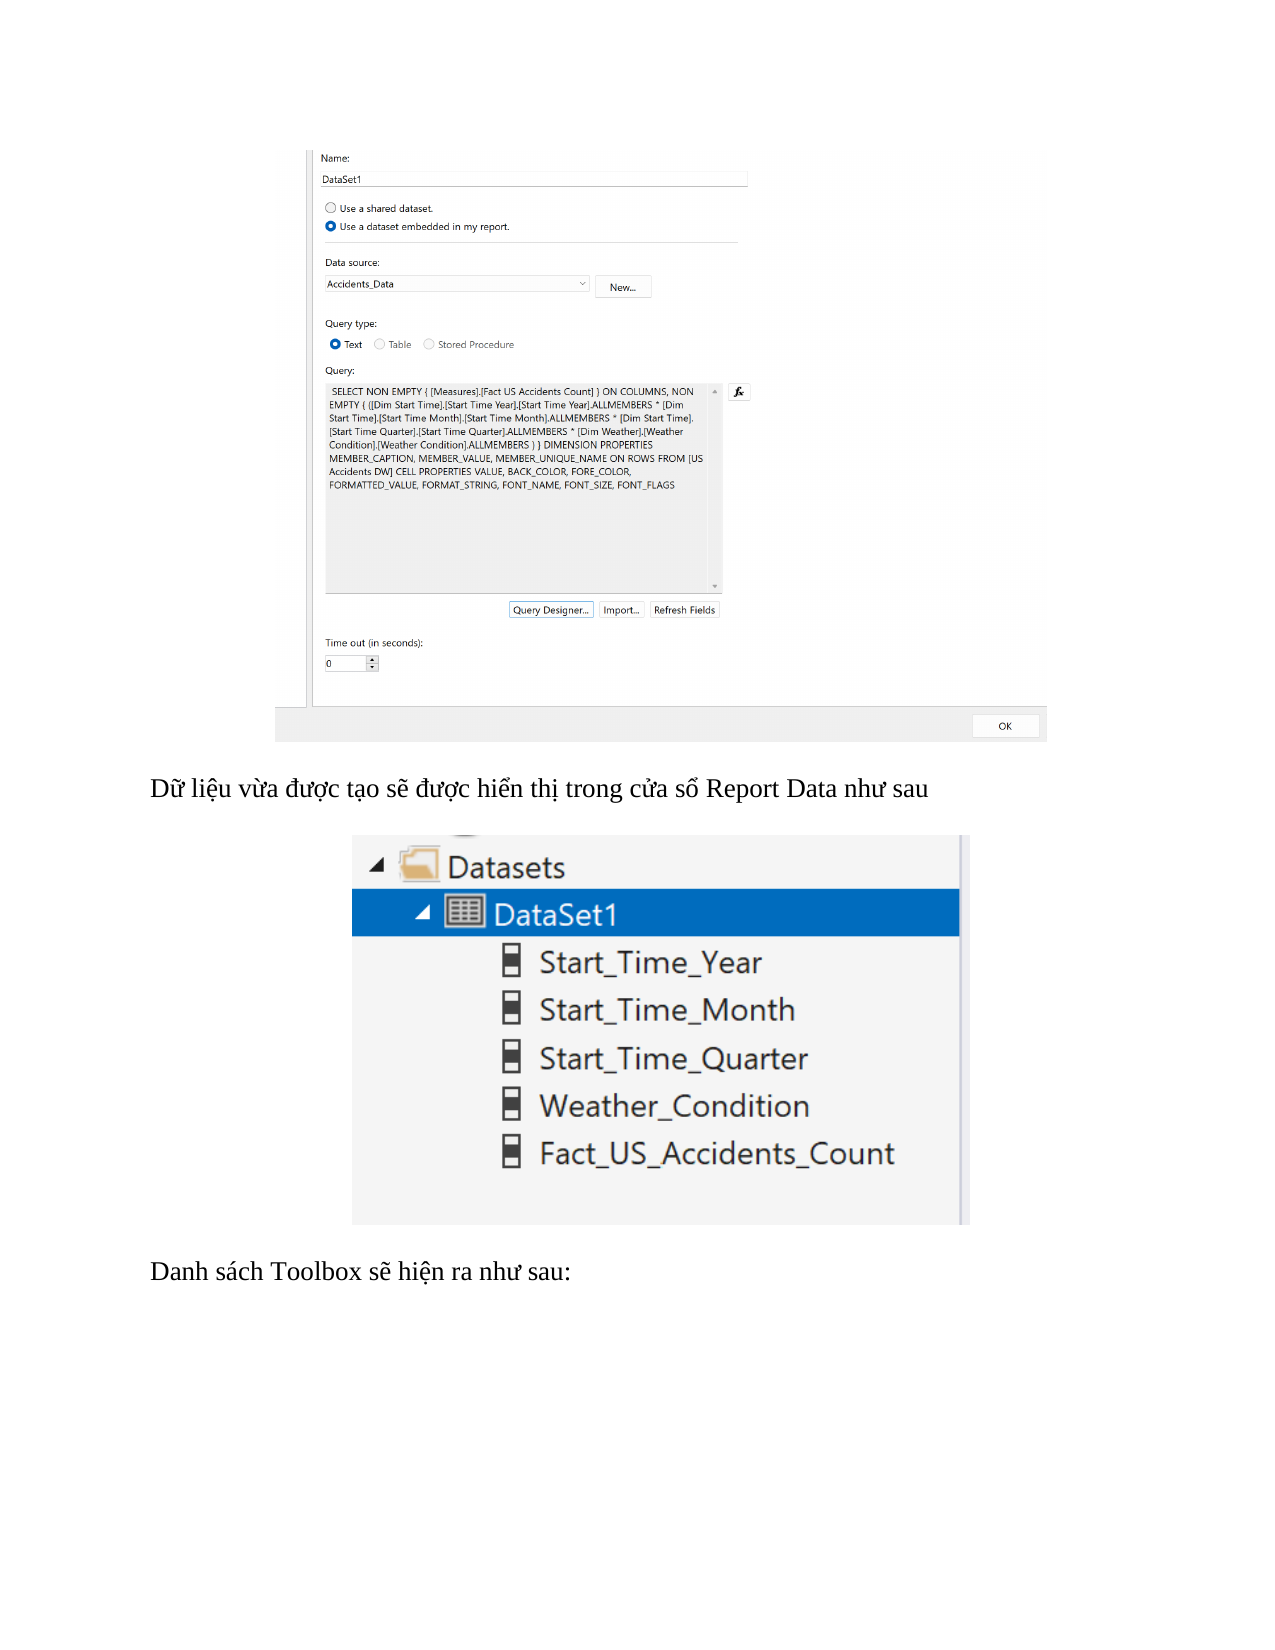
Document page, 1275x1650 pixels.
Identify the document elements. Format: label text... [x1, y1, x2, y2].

picture [275, 150, 1047, 742]
text Dữ liệu vừa được tạo sẽ được hiển thị trong cửa sổ Report Data như sau [150, 772, 1172, 803]
picture [352, 835, 970, 1225]
text Danh sách Toolbox sẽ hiện ra như sau: [150, 1255, 1172, 1286]
